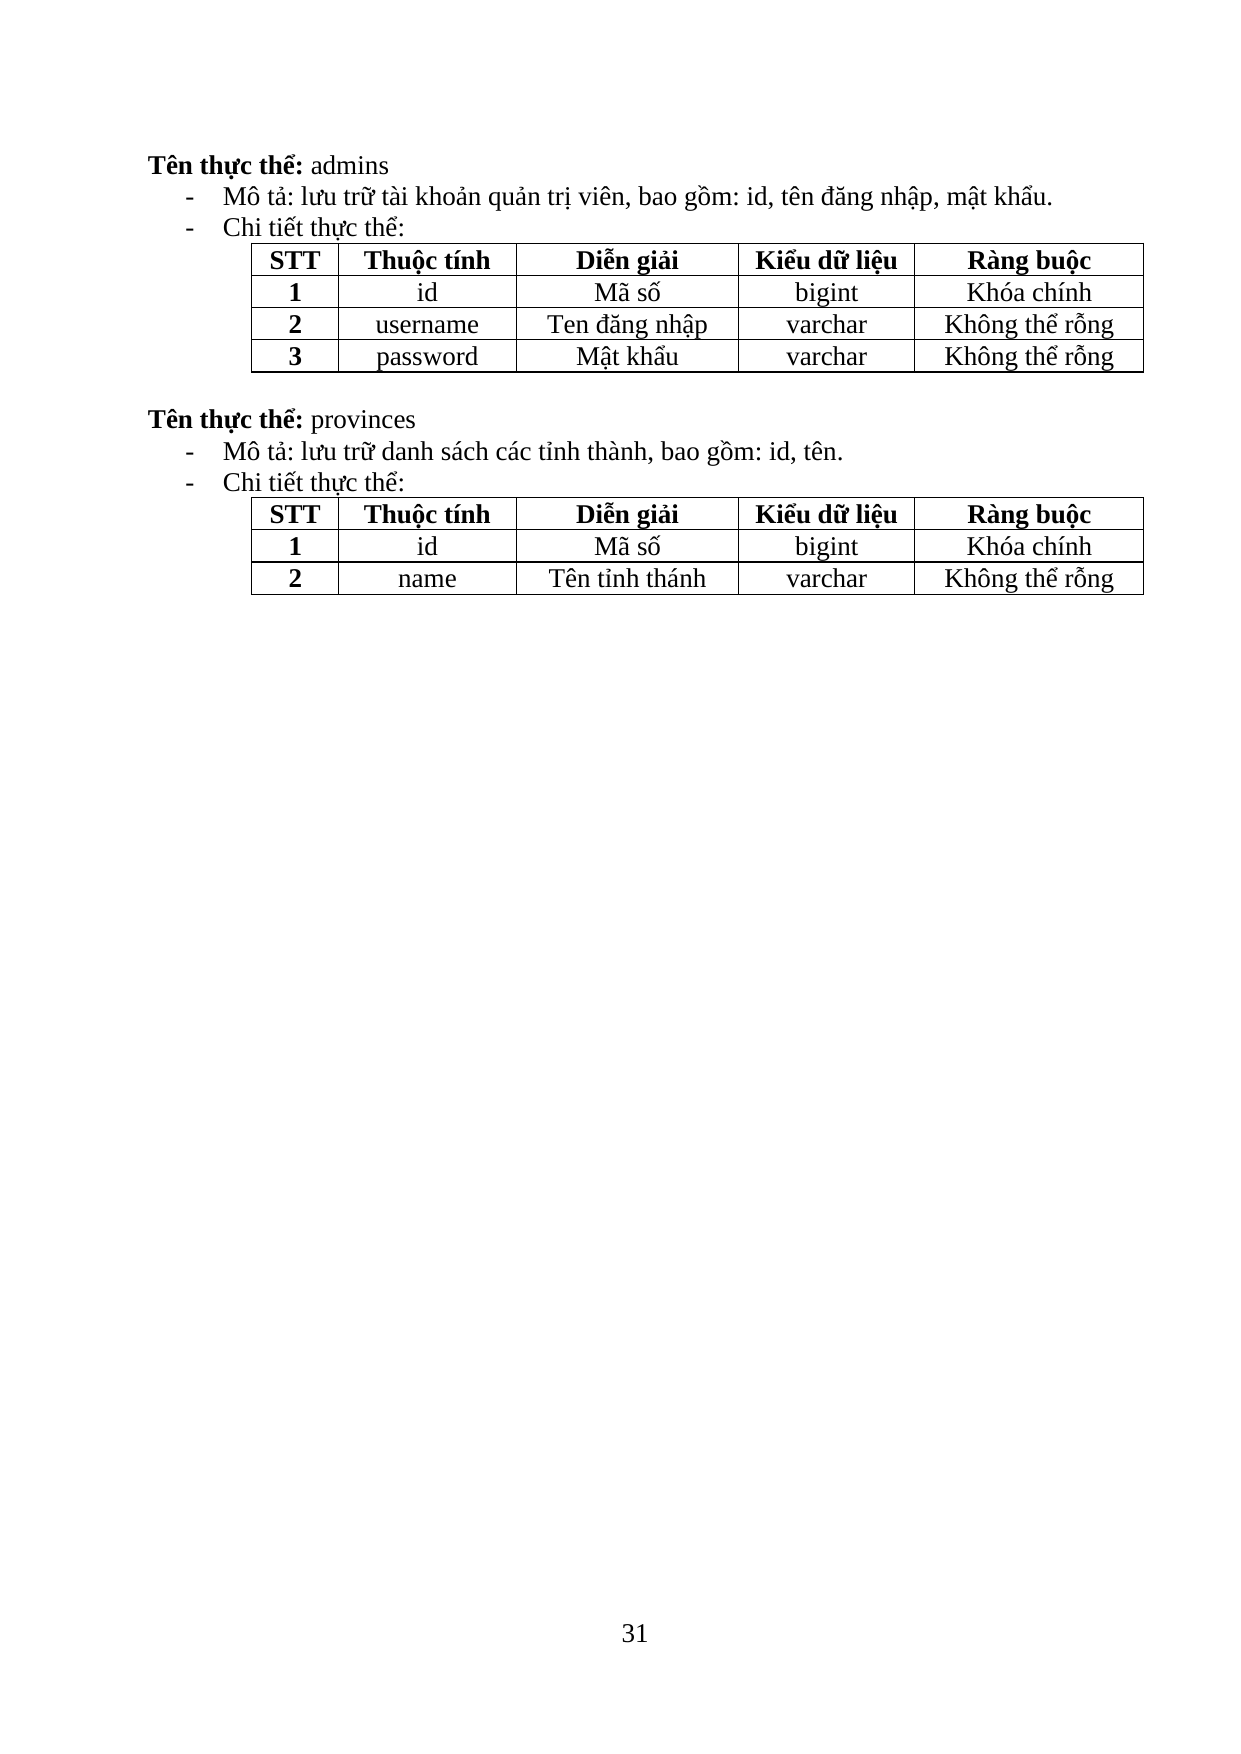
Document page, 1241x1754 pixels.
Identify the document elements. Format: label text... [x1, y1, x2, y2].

table_cell 1 [252, 276, 338, 307]
table_header Diễn giải [517, 498, 738, 529]
table_cell 3 [252, 340, 338, 371]
list Chi tiết thực thể: [185, 212, 1122, 243]
table_cell Khóa chính [915, 276, 1143, 307]
table_header Ràng buộc [915, 498, 1143, 529]
table_header Diễn giải [517, 244, 738, 275]
table_cell varchar [739, 563, 914, 594]
table_cell Mã số [517, 530, 738, 561]
table_cell id [339, 530, 516, 561]
table_cell bigint [739, 530, 914, 561]
table_cell bigint [739, 276, 914, 307]
list Chi tiết thực thể: [185, 466, 1122, 497]
table_cell Không thể rỗng [915, 340, 1143, 371]
table_header Thuộc tính [339, 498, 516, 529]
table_cell varchar [739, 308, 914, 339]
table_cell 2 [252, 563, 338, 594]
text Tên thực thể: admins [148, 149, 1122, 180]
list Mô tả: lưu trữ tài khoản quản trị viên, bao gồm: id, tên đăng nhập, mật khẩu. [185, 180, 1122, 212]
table_cell Ten đăng nhập [517, 308, 738, 339]
text Tên thực thể: provinces [148, 404, 1122, 435]
table_cell name [339, 563, 516, 594]
table_header Kiểu dữ liệu [739, 244, 914, 275]
table_cell Khóa chính [915, 530, 1143, 561]
list Mô tả: lưu trữ danh sách các tỉnh thành, bao gồm: id, tên. [185, 435, 1122, 466]
table_header Thuộc tính [339, 244, 516, 275]
table_cell Mật khẩu [517, 340, 738, 371]
table_cell 2 [252, 308, 338, 339]
table_cell varchar [739, 340, 914, 371]
table_header STT [252, 244, 338, 275]
table_cell id [339, 276, 516, 307]
table_cell Mã số [517, 276, 738, 307]
table_cell Không thể rỗng [915, 563, 1143, 594]
table_cell Tên tỉnh thánh [517, 563, 738, 594]
table_cell Không thể rỗng [915, 308, 1143, 339]
table_header Kiểu dữ liệu [739, 498, 914, 529]
table_cell 1 [252, 530, 338, 561]
table_cell username [339, 308, 516, 339]
table_header Ràng buộc [915, 244, 1143, 275]
table_cell password [339, 340, 516, 371]
table_header STT [252, 498, 338, 529]
